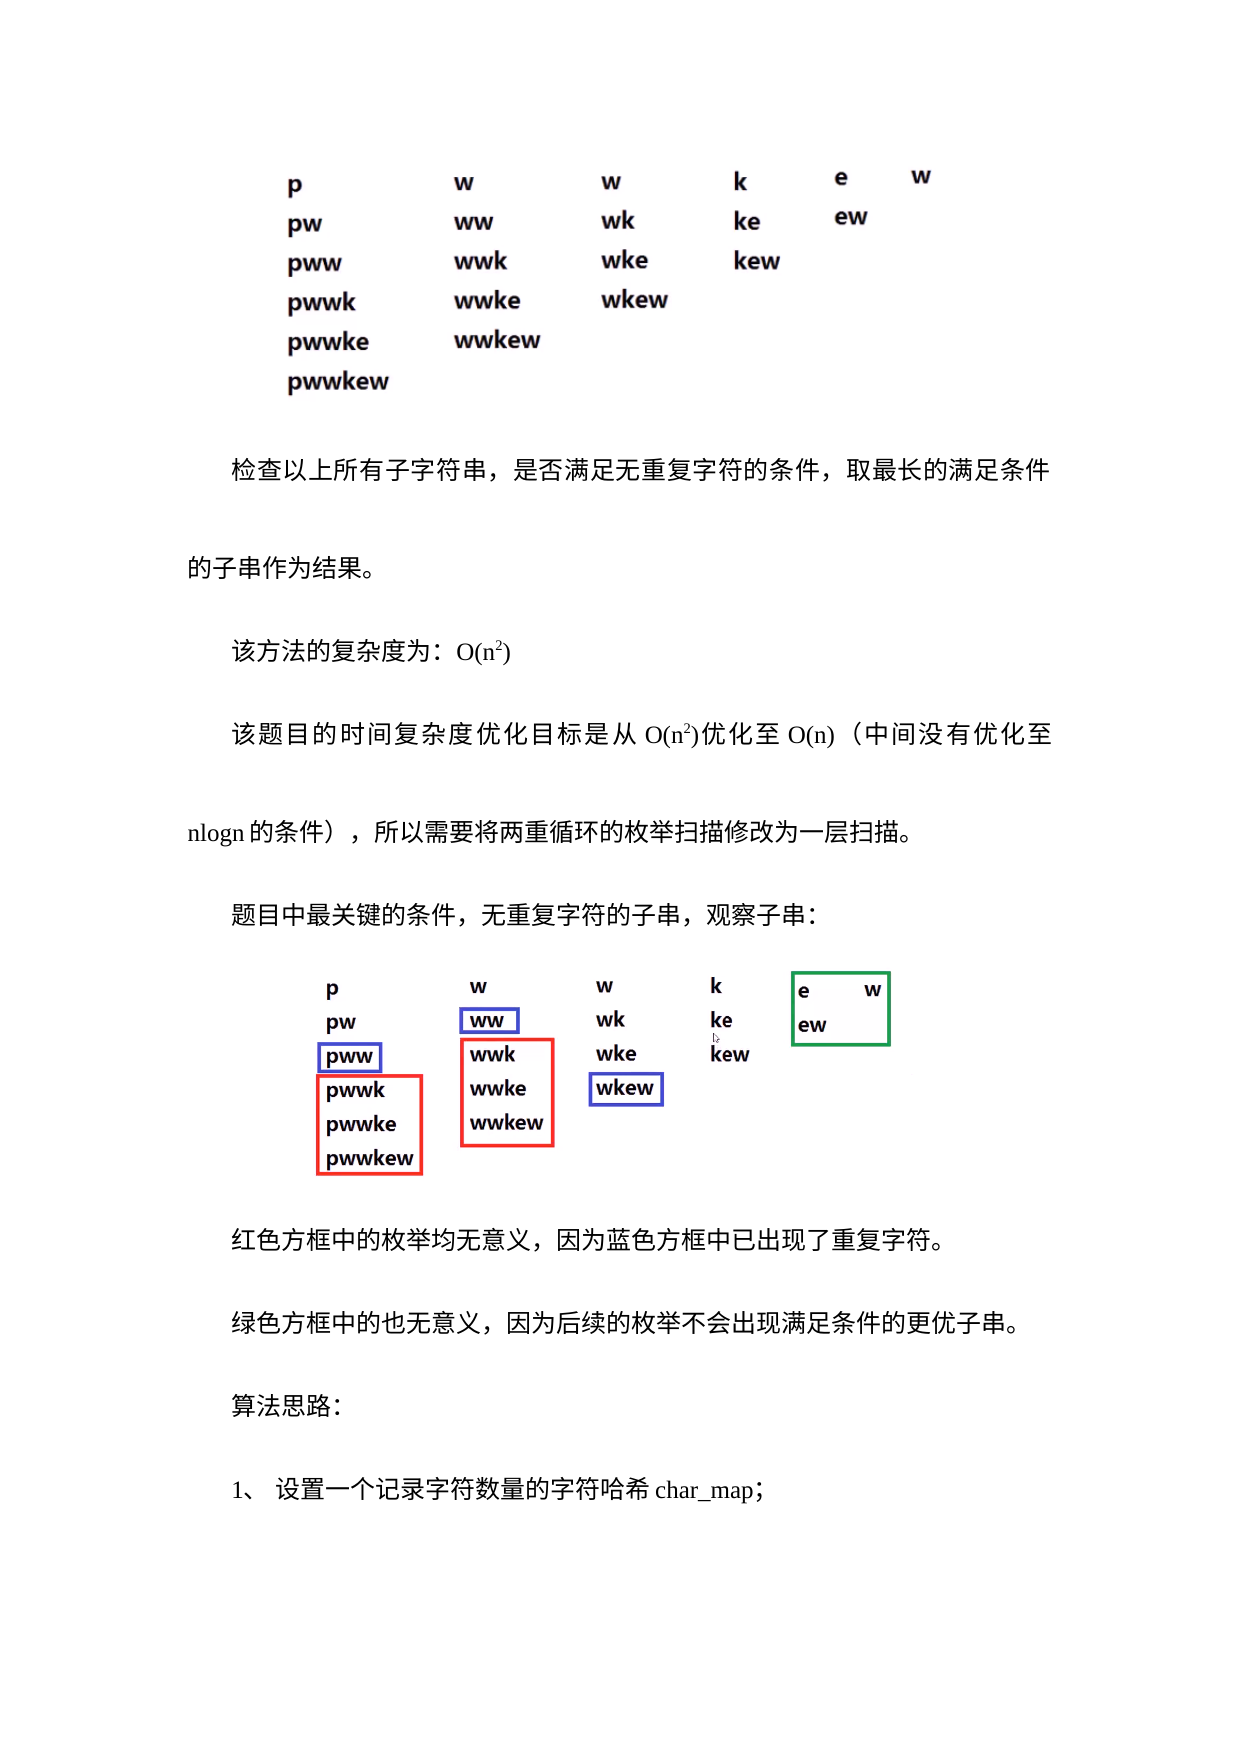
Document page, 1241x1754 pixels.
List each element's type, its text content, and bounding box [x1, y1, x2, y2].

text 该题目的时间复杂度优化目标是从O(n2)优化至O(n)（中间没有优化至nlogn的条件），所以需要将两重循环的枚举扫描修改为一层扫描。 [187, 700, 1053, 863]
text 检查以上所有子字符串，是否满足无重复字符的条件，取最长的满足条件的子串作为结果。 [187, 436, 1053, 599]
picture [304, 963, 937, 1189]
picture [278, 162, 963, 407]
text 该方法的复杂度为：O(n2) [187, 617, 1053, 682]
text 红色方框中的枚举均无意义，因为蓝色方框中已出现了重复字符。 [187, 1206, 1053, 1271]
list 设置一个记录字符数量的字符哈希char_map； [231, 1455, 1053, 1520]
text 题目中最关键的条件，无重复字符的子串，观察子串： [187, 881, 1053, 946]
text 绿色方框中的也无意义，因为后续的枚举不会出现满足条件的更优子串。 [187, 1289, 1053, 1354]
text 算法思路： [187, 1372, 1053, 1437]
